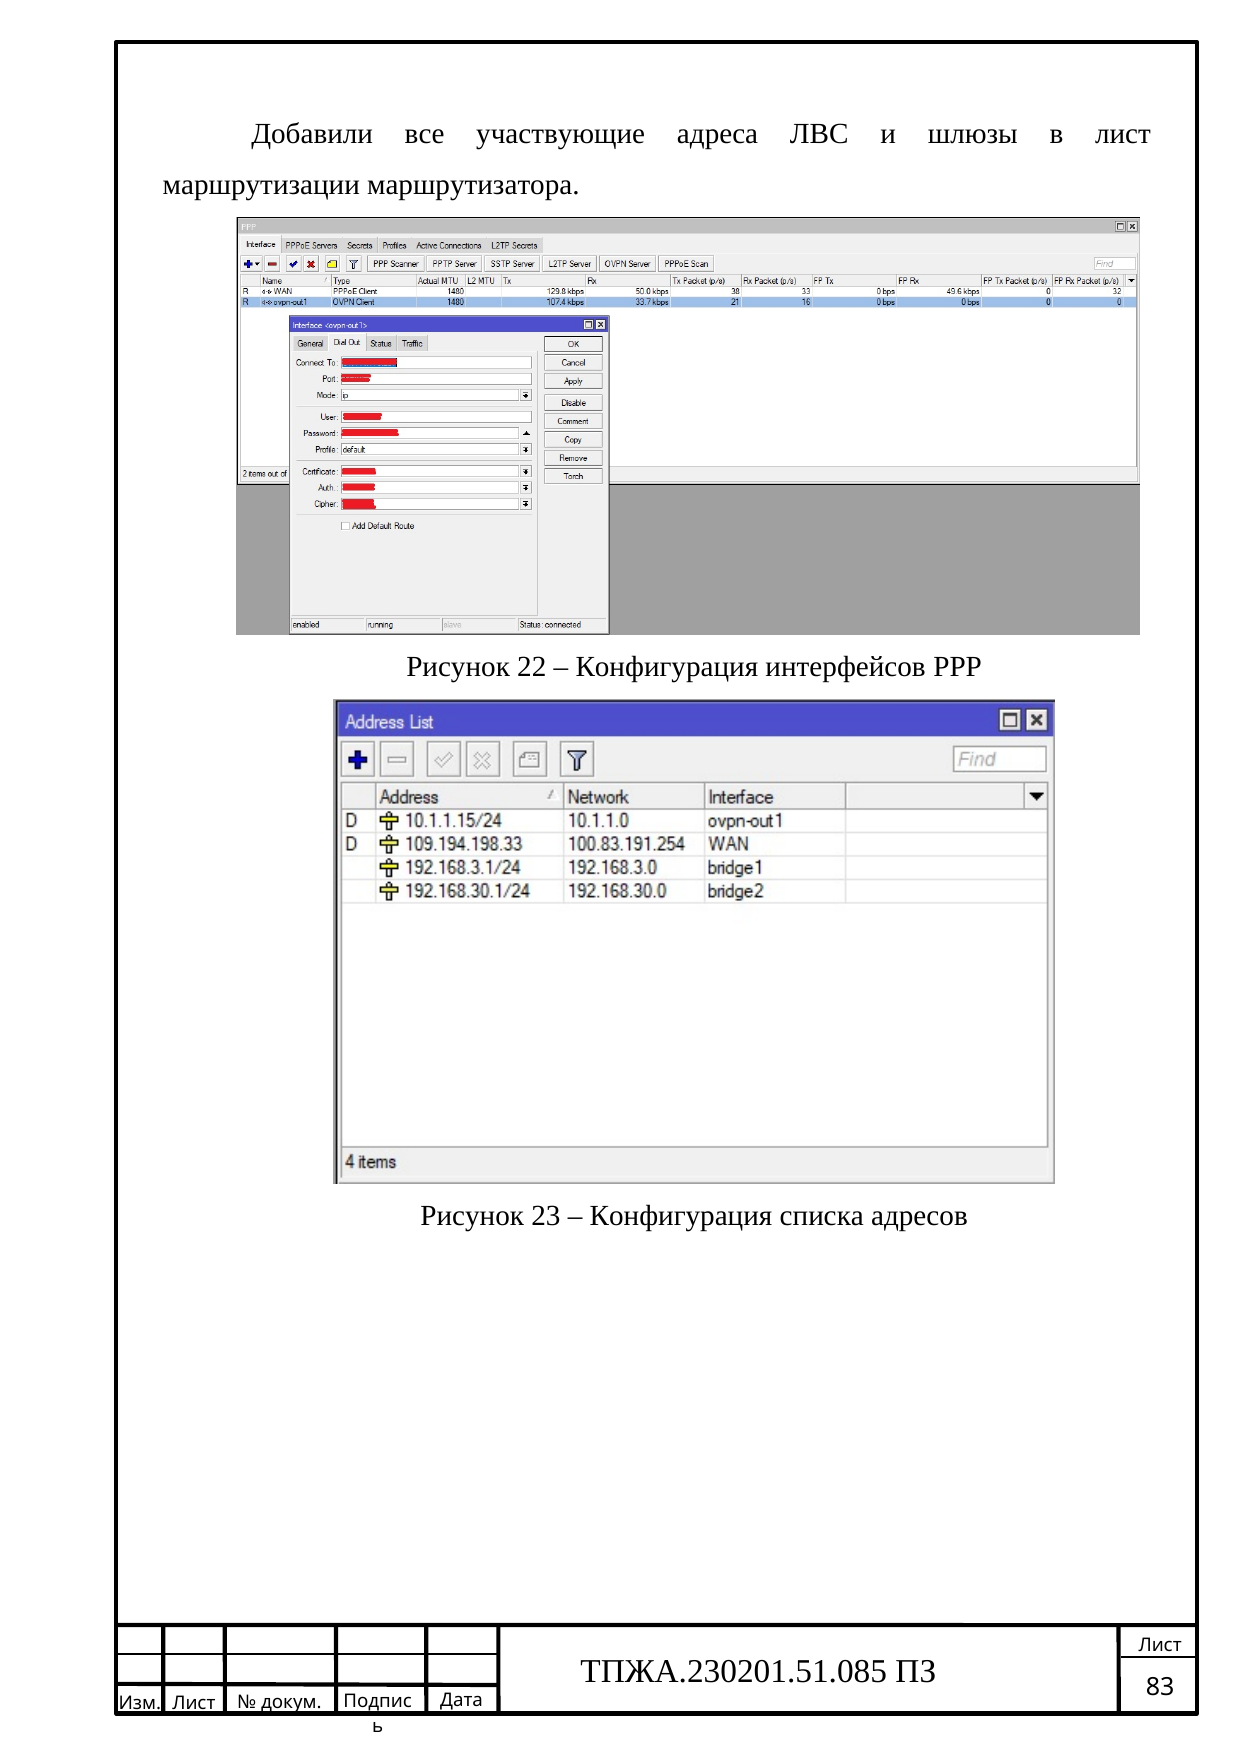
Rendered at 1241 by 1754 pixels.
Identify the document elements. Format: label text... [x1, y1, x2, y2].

text Рисунок 22 – Конфигурация интерфейсов PPP [162, 649, 1152, 682]
text Рисунок 23 – Конфигурация списка адресов [162, 1198, 1152, 1232]
picture [236, 217, 1140, 635]
picture [333, 699, 1055, 1184]
text Добавили все участвующие адреса ЛВС и шлюзы в лист маршрутизации маршрутизатора. [162, 117, 1152, 200]
